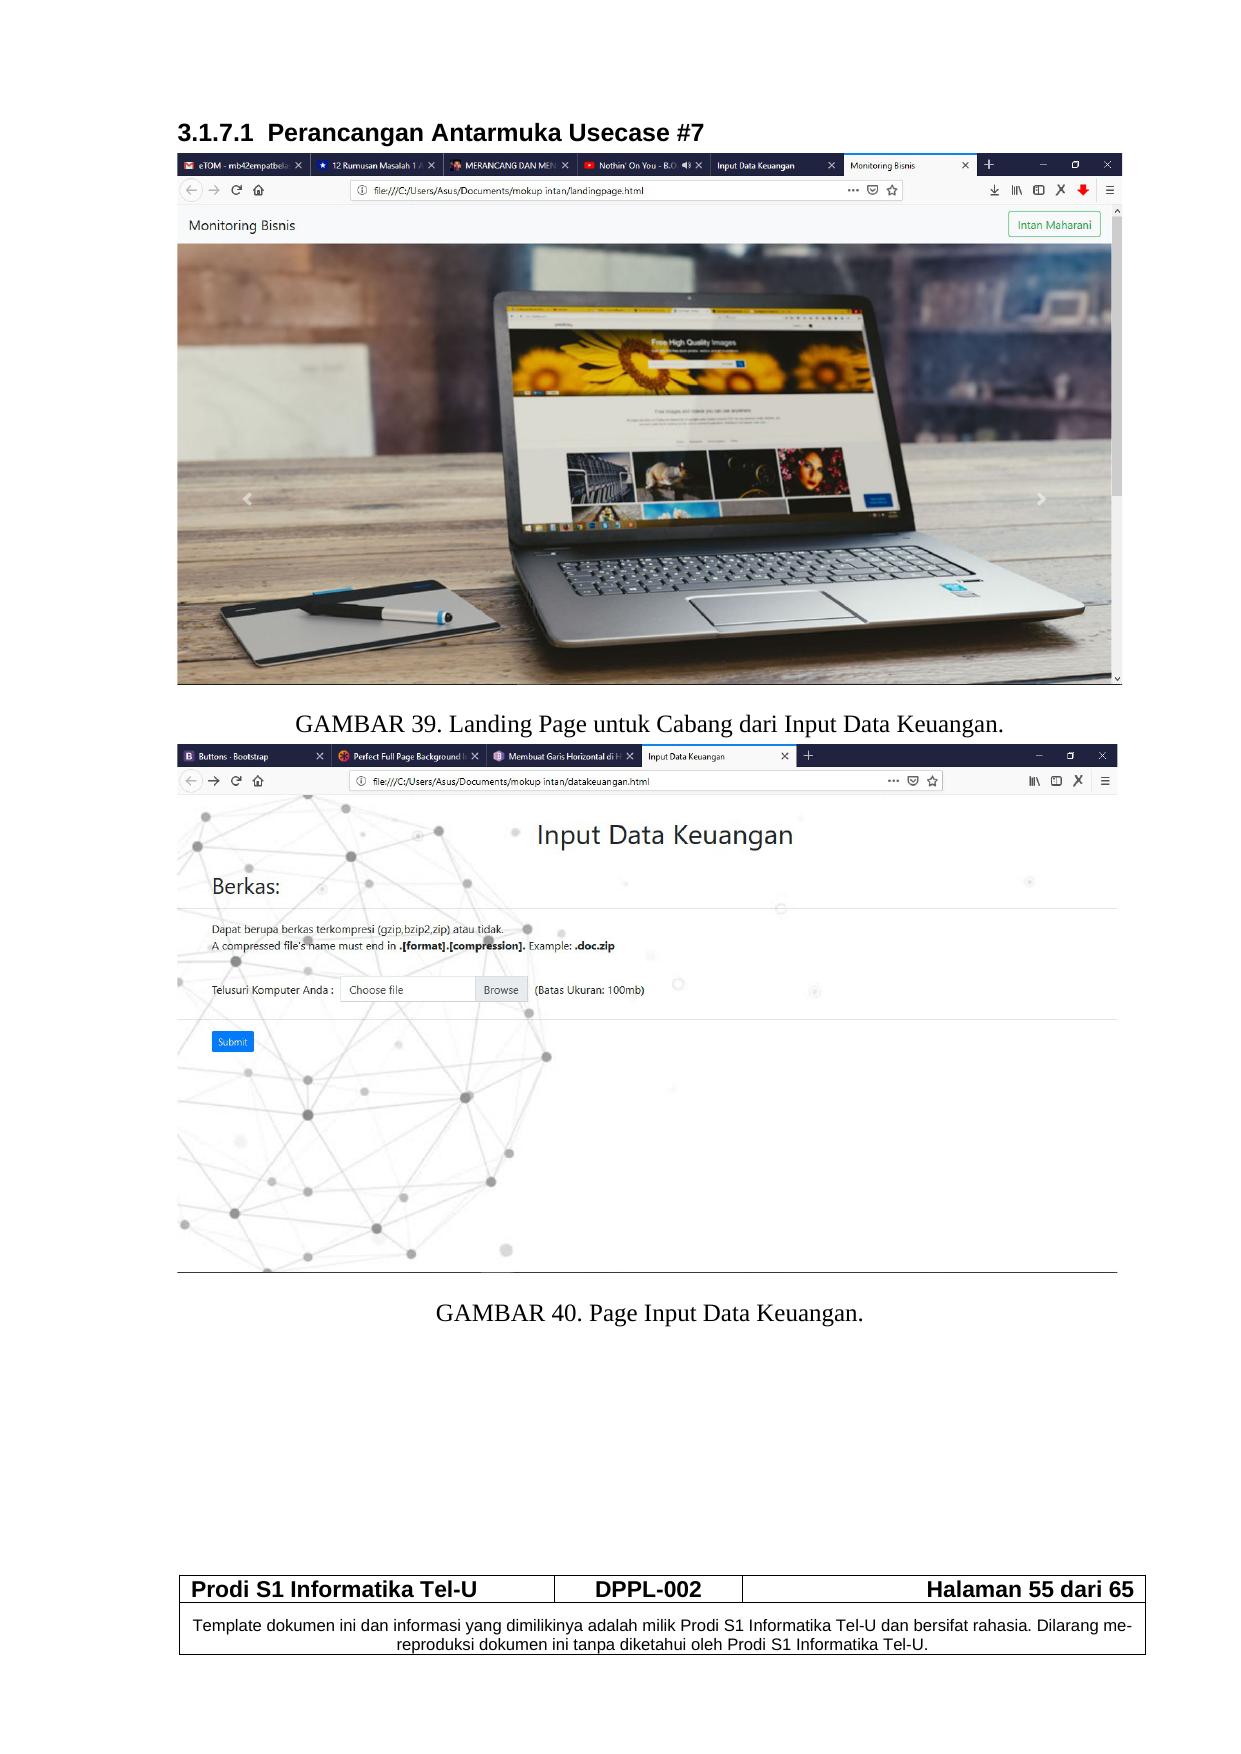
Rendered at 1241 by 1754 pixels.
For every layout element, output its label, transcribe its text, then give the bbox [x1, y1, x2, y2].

subtitle Perancangan Antarmuka Usecase #7 [177, 118, 1122, 147]
picture [177, 744, 1118, 1273]
subtitle GAMBAR 40. Page Input Data Keuangan. [177, 1298, 1122, 1327]
picture [177, 153, 1123, 685]
subtitle GAMBAR 39. Landing Page untuk Cabang dari Input Data Keuangan. [177, 709, 1122, 738]
